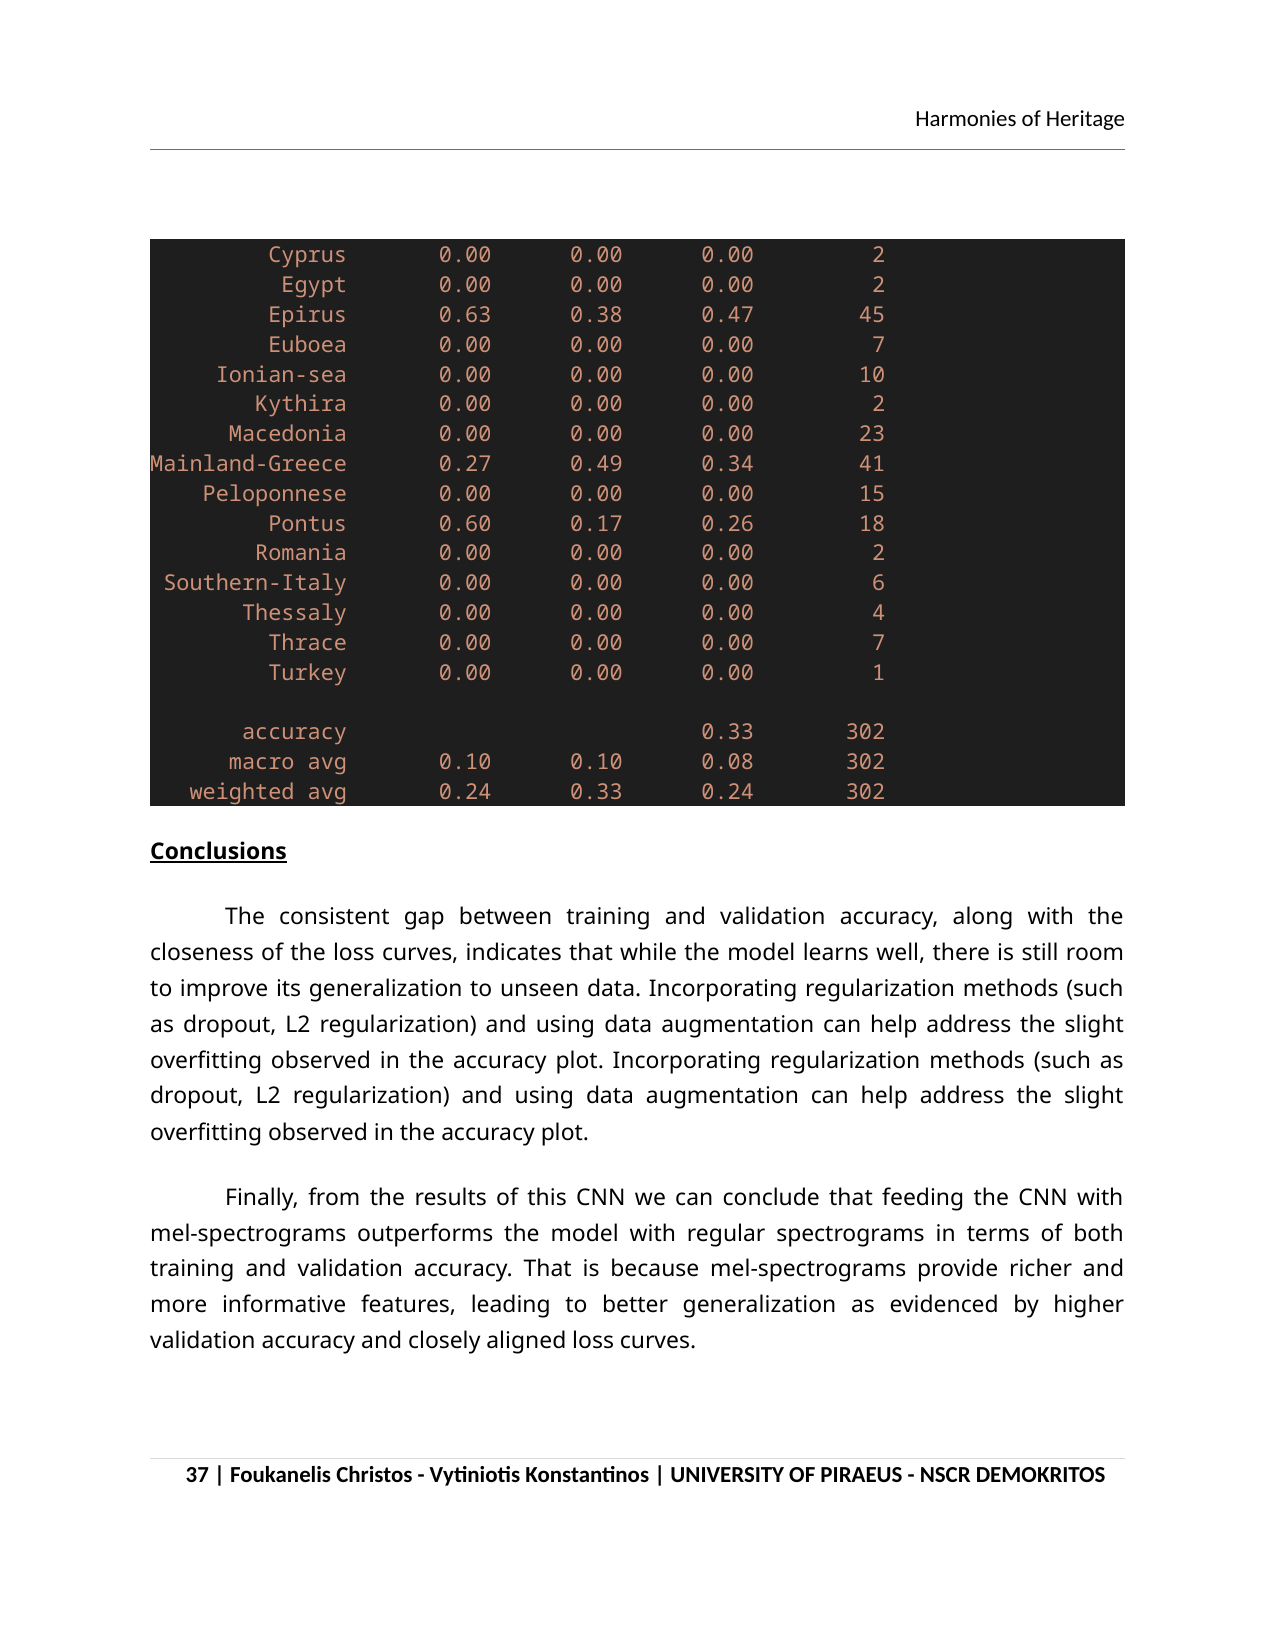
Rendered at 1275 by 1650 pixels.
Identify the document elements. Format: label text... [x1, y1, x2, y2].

text Ionian-sea 0.00 0.00 0.00 10 [150, 359, 1125, 388]
text Southern-Italy 0.00 0.00 0.00 6 [150, 567, 1125, 597]
text weighted avg 0.24 0.33 0.24 302 [150, 776, 1125, 806]
text Peloponnese 0.00 0.00 0.00 15 [150, 478, 1125, 508]
text Turkey 0.00 0.00 0.00 1 [150, 657, 1125, 686]
text Macedonia 0.00 0.00 0.00 23 [150, 418, 1125, 448]
text Romania 0.00 0.00 0.00 2 [150, 537, 1125, 567]
text Mainland-Greece 0.27 0.49 0.34 41 [150, 448, 1125, 478]
text Egypt 0.00 0.00 0.00 2 [150, 269, 1125, 299]
text Thrace 0.00 0.00 0.00 7 [150, 627, 1125, 657]
text Thessaly 0.00 0.00 0.00 4 [150, 597, 1125, 627]
text The consistent gap between training and validation accuracy, along with the closeness of the loss curves, indicates that while the model learns well, there is still room to improve its generalization to unseen data. Incorporating regularization methods (such as dropout, L2 regularization) and using data augmentation can help address the slight overfitting observed in the accuracy plot. Incorporating regularization methods (such as dropout, L2 regularization) and using data augmentation can help address the slight overfitting observed in the accuracy plot. [150, 900, 1125, 1147]
text accuracy 0.33 302 [150, 716, 1125, 746]
text Epirus 0.63 0.38 0.47 45 [150, 299, 1125, 329]
text Cyprus 0.00 0.00 0.00 2 [150, 239, 1125, 269]
text Conclusions [150, 835, 1125, 866]
text Pontus 0.60 0.17 0.26 18 [150, 508, 1125, 537]
text Kythira 0.00 0.00 0.00 2 [150, 388, 1125, 418]
text macro avg 0.10 0.10 0.08 302 [150, 746, 1125, 776]
text Euboea 0.00 0.00 0.00 7 [150, 329, 1125, 359]
text Finally, from the results of this CNN we can conclude that feeding the CNN with mel-spectrograms outperforms the model with regular spectrograms in terms of both training and validation accuracy. That is because mel-spectrograms provide richer and more informative features, leading to better generalization as evidenced by higher validation accuracy and closely aligned loss curves. [150, 1181, 1125, 1356]
